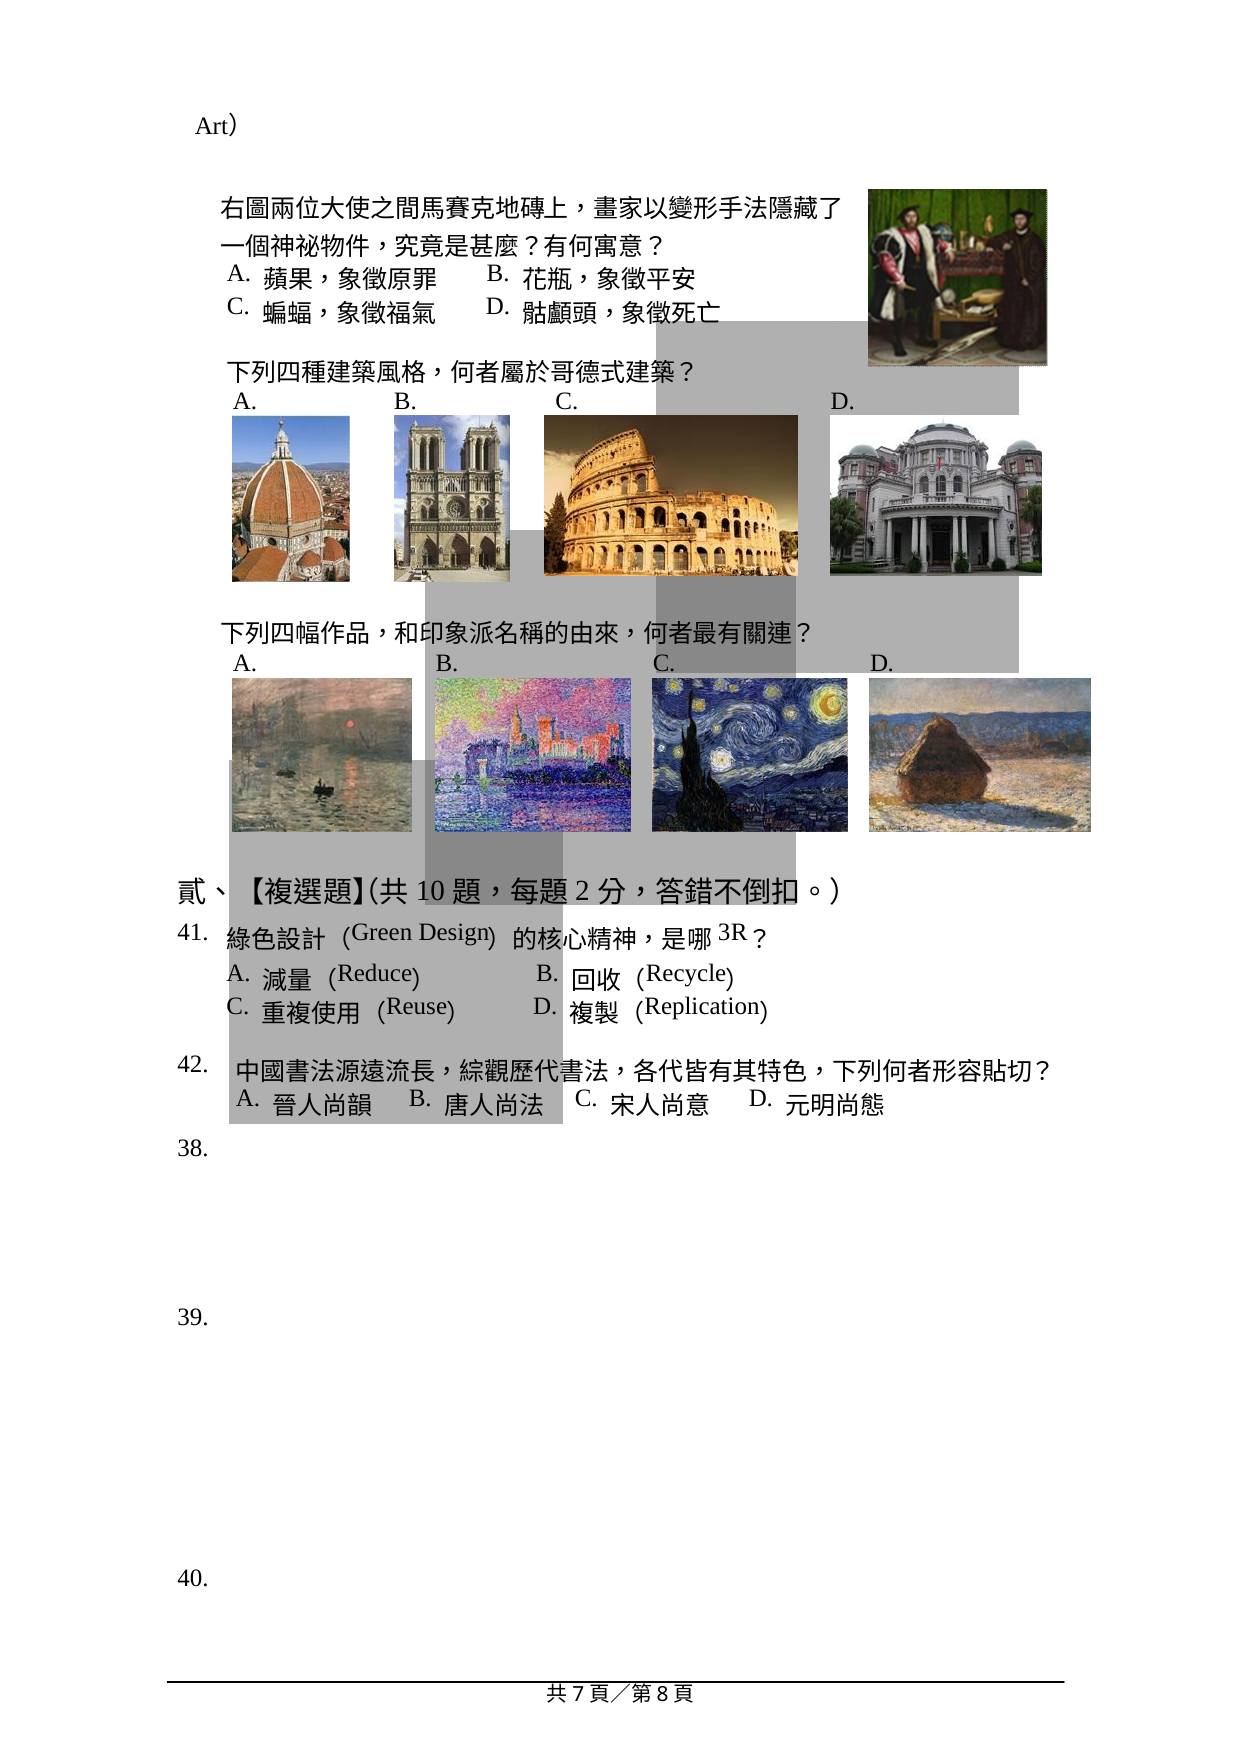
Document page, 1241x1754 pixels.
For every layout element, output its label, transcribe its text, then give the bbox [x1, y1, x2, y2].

text 40. [177, 1563, 1053, 1591]
picture [869, 678, 1091, 832]
text 39. [177, 1302, 1053, 1330]
picture [229, 189, 1049, 1124]
text Art） [194, 106, 1053, 142]
picture [232, 415, 350, 582]
picture [786, 882, 795, 899]
